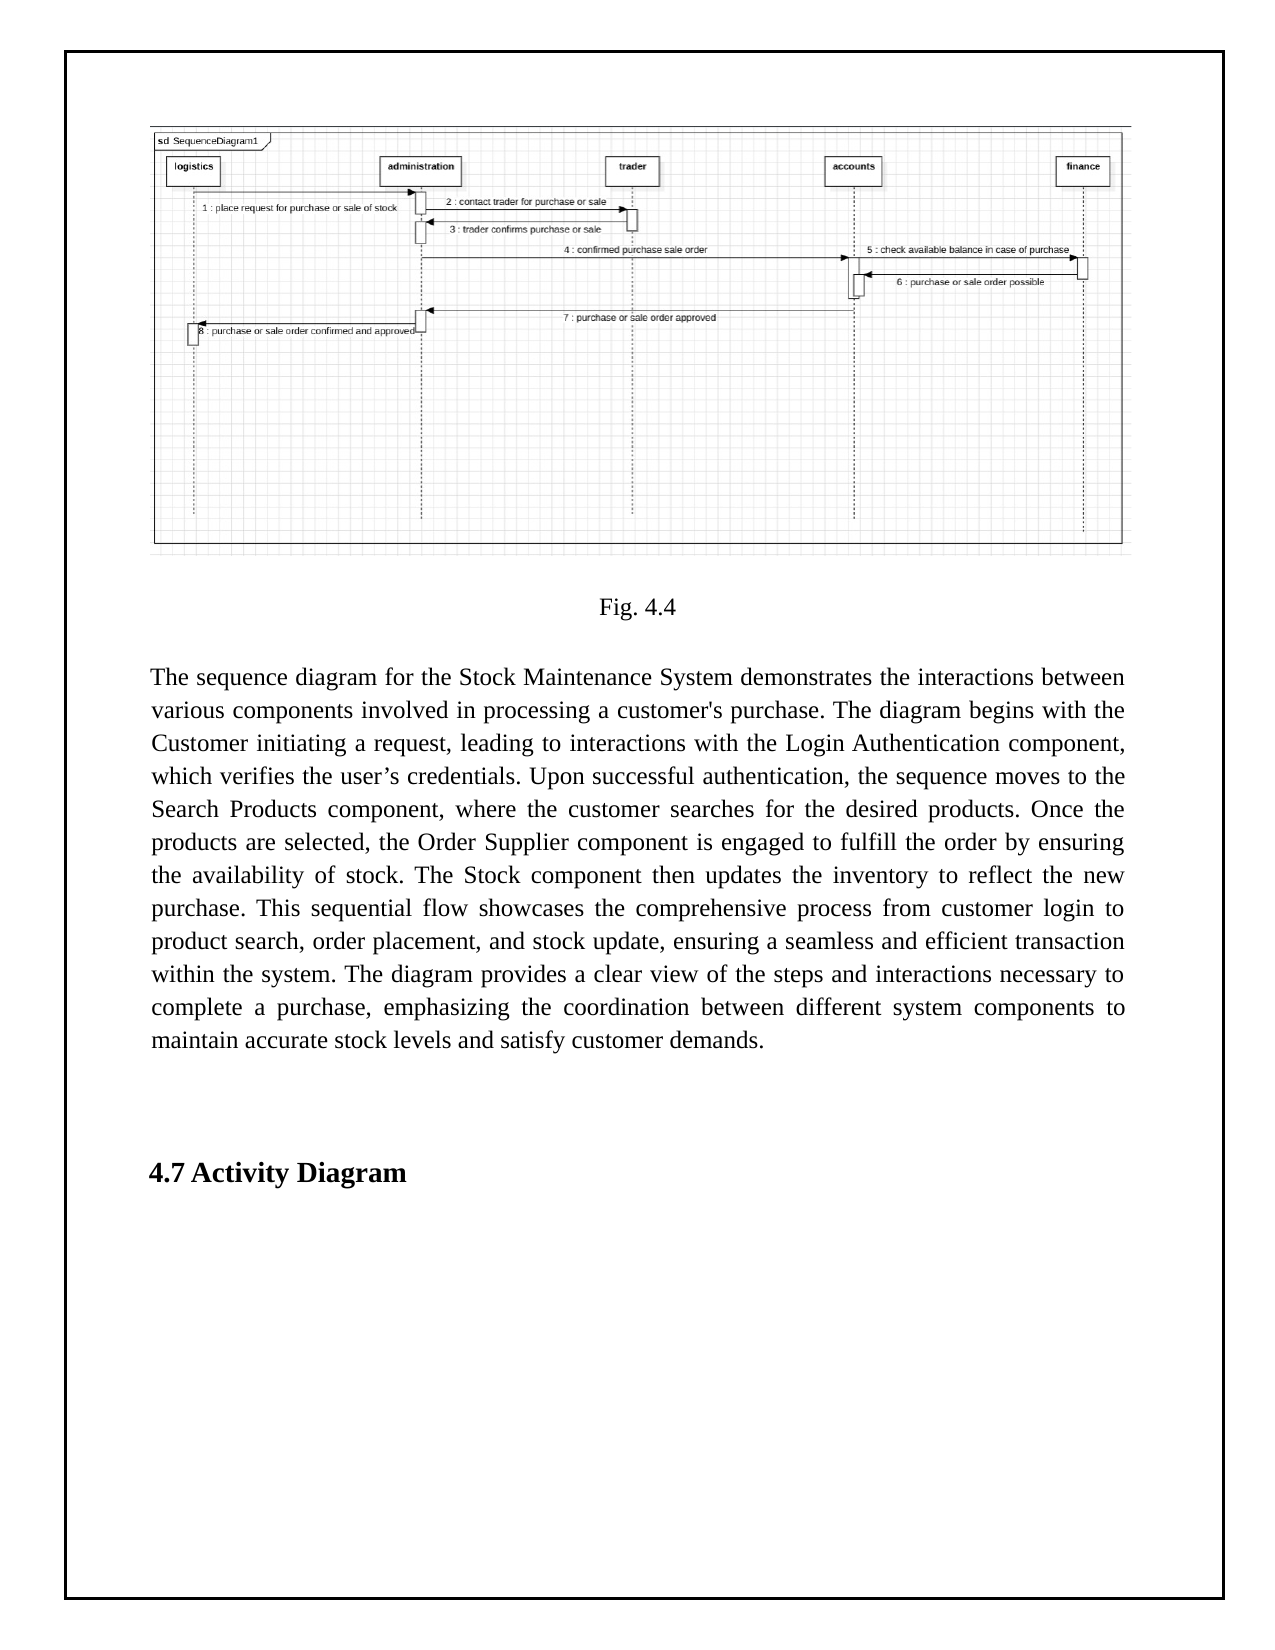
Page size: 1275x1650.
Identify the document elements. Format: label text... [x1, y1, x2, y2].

text Fig. 4.4 [150, 592, 1125, 621]
picture [150, 126, 1132, 556]
subtitle 4.7 Activity Diagram [148, 1155, 1125, 1188]
text The sequence diagram for the Stock Maintenance System demonstrates the interactions between various components involved in processing a customer's purchase. The diagram begins with the Customer initiating a request, leading to interactions with the Login Authentication component, which verifies the user’s credentials. Upon successful authentication, the sequence moves to the Search Products component, where the customer searches for the desired products. Once the products are selected, the Order Supplier component is engaged to fulfill the order by ensuring the availability of stock. The Stock component then updates the inventory to reflect the new purchase. This sequential flow showcases the comprehensive process from customer login to product search, order placement, and stock update, ensuring a seamless and efficient transaction within the system. The diagram provides a clear view of the steps and interactions necessary to complete a purchase, emphasizing the coordination between different system components to maintain accurate stock levels and satisfy customer demands. [150, 662, 1126, 1054]
